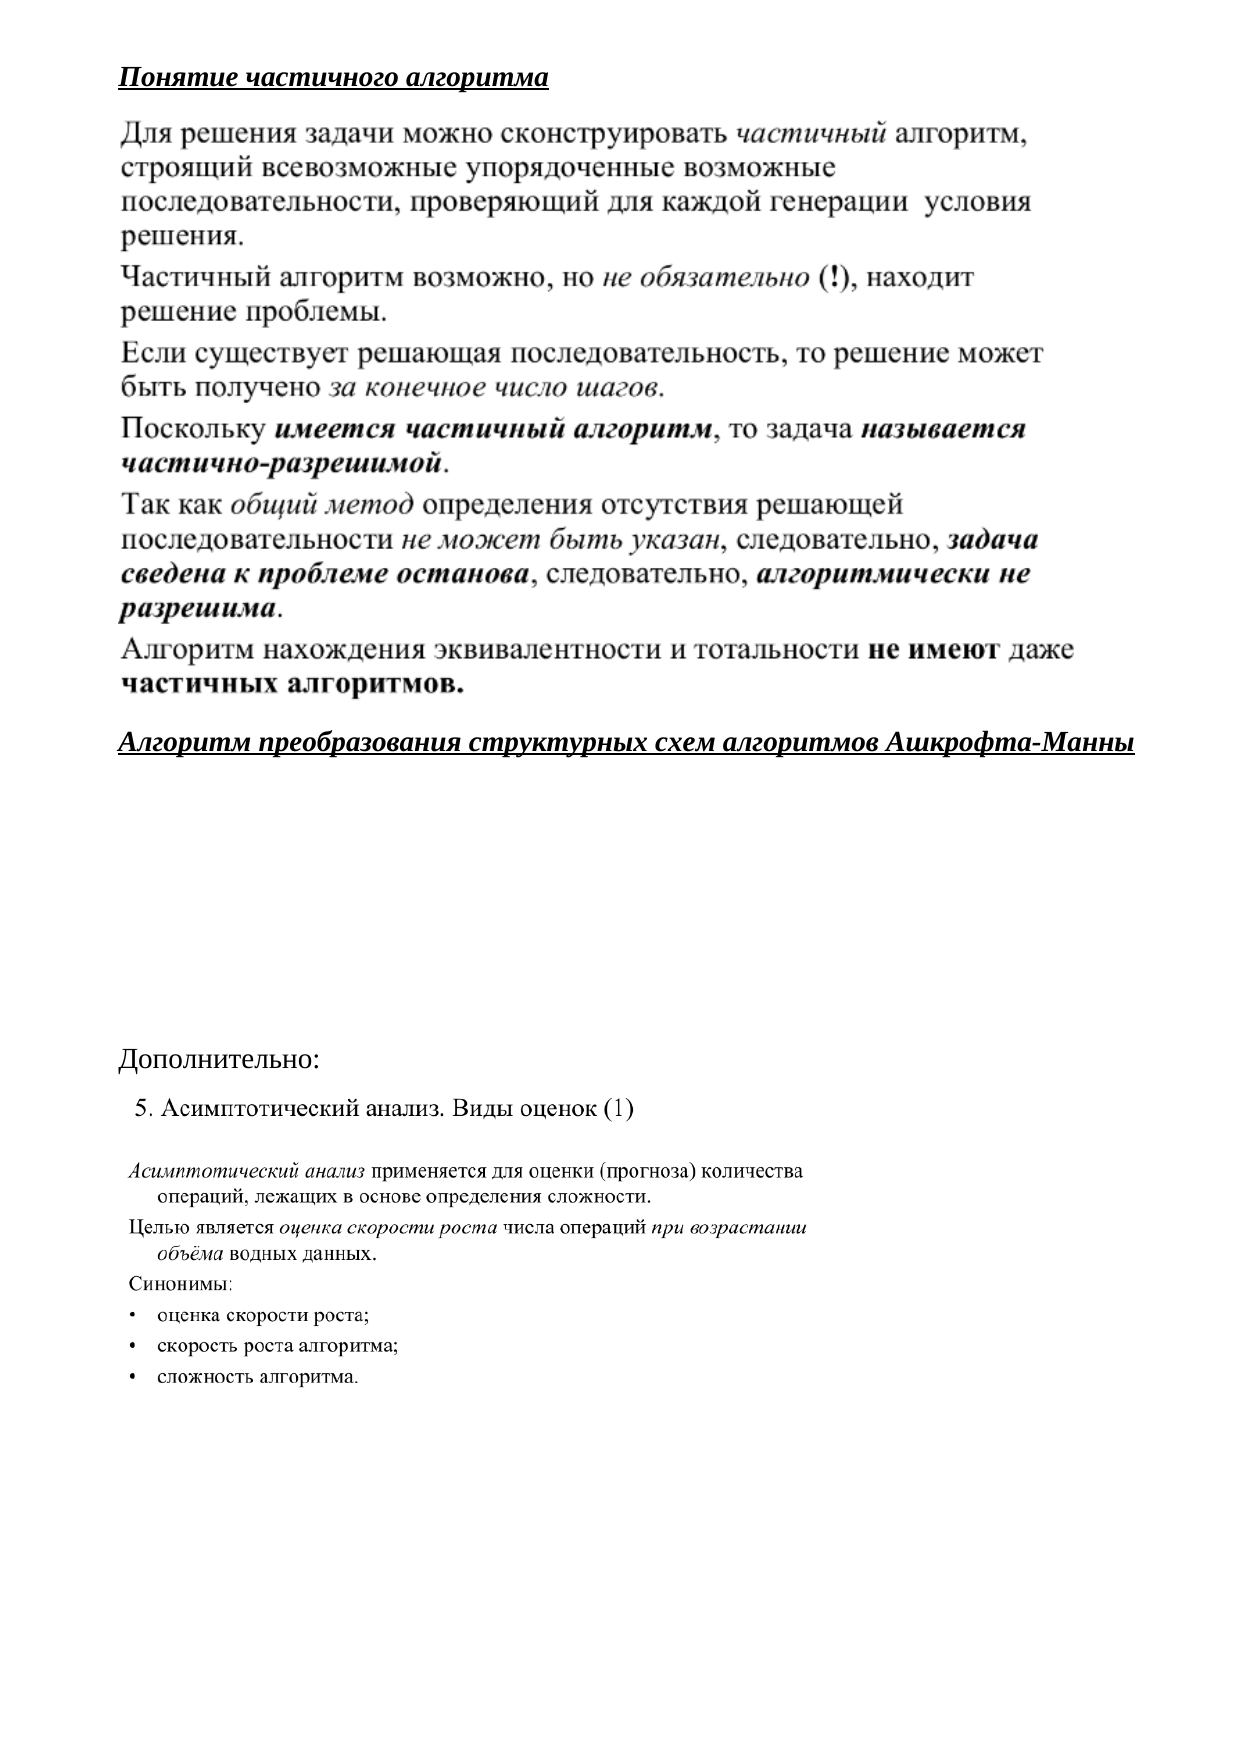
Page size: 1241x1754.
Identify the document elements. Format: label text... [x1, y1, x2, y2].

text Дополнительно: [118, 1041, 1181, 1074]
text Понятие частичного алгоритма [118, 59, 1181, 93]
picture [118, 1093, 812, 1400]
picture [118, 111, 1081, 706]
text Алгоритм преобразования структурных схем алгоритмов Ашкрофта-Манны [118, 724, 1181, 758]
